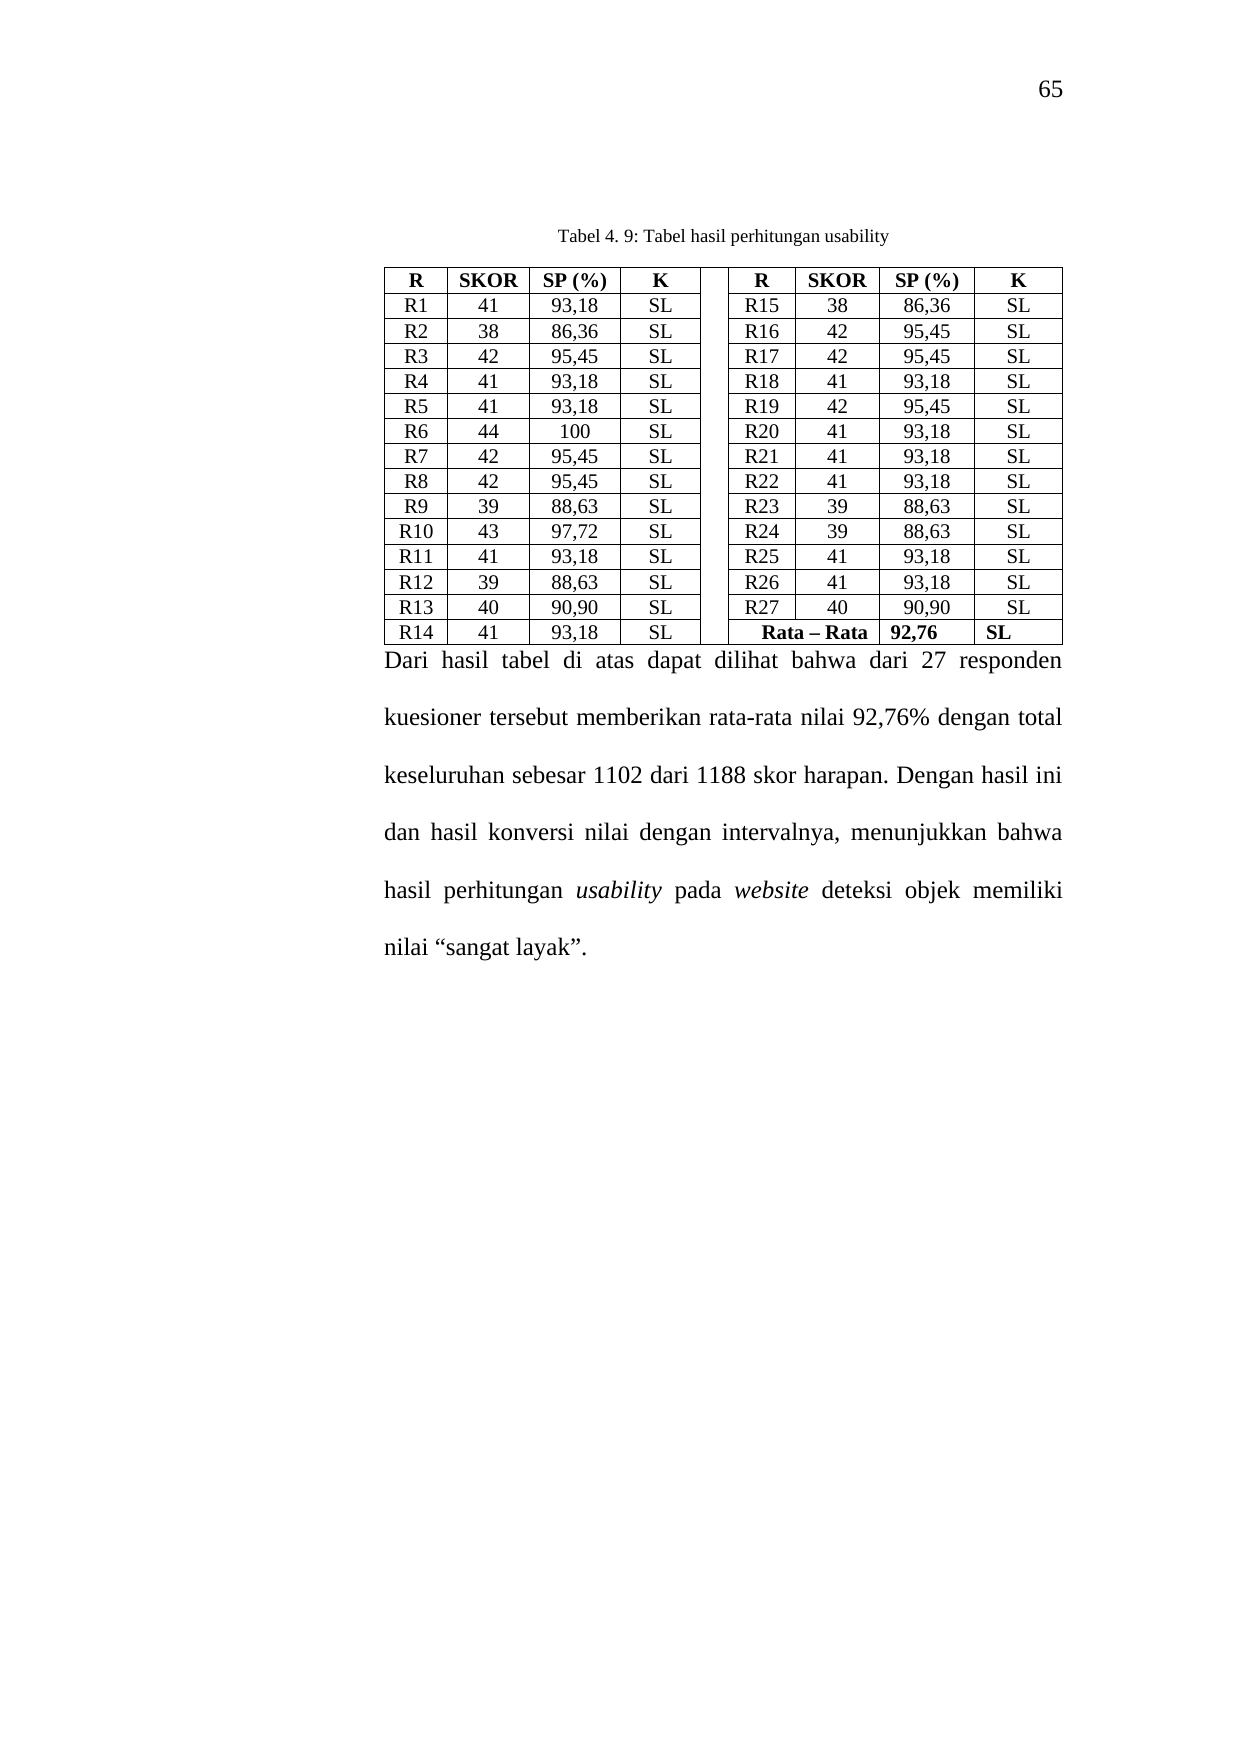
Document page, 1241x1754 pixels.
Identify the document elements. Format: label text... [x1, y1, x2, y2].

table_cell R25 [729, 545, 795, 568]
table_cell R26 [729, 570, 795, 594]
table_cell 42 [448, 469, 529, 493]
table_cell 41 [448, 369, 529, 393]
table_cell 43 [448, 519, 529, 543]
table_header K [975, 268, 1062, 292]
table_cell SL [621, 369, 700, 393]
table_cell R5 [385, 394, 447, 418]
table_cell 90,90 [530, 595, 620, 619]
table_cell 93,18 [880, 469, 974, 493]
table_cell SL [975, 519, 1062, 543]
table_cell R27 [729, 595, 795, 619]
table_cell SL [621, 570, 700, 594]
table_cell 44 [448, 419, 529, 443]
table_cell R16 [729, 319, 795, 343]
table_cell 88,63 [530, 494, 620, 518]
table_header SKOR [448, 268, 529, 292]
table_cell 88,63 [530, 570, 620, 594]
table_cell R24 [729, 519, 795, 543]
table_cell R11 [385, 545, 447, 568]
table_cell SL [975, 620, 1062, 644]
table_cell 41 [448, 294, 529, 317]
table_cell 41 [796, 419, 879, 443]
table_cell 39 [448, 494, 529, 518]
table_cell 100 [530, 419, 620, 443]
table_cell 42 [448, 444, 529, 468]
table_cell 41 [796, 545, 879, 568]
table_cell 39 [448, 570, 529, 594]
table_cell 95,45 [880, 319, 974, 343]
table_cell 40 [448, 595, 529, 619]
table_cell SL [975, 595, 1062, 619]
table_cell R7 [385, 444, 447, 468]
table_cell 39 [796, 494, 879, 518]
table_cell SL [975, 444, 1062, 468]
table_cell R15 [729, 294, 795, 317]
table_cell SL [621, 344, 700, 368]
table_cell 38 [448, 319, 529, 343]
table_cell R18 [729, 369, 795, 393]
text Tabel 4. 9: Tabel hasil perhitungan usability [384, 225, 1063, 246]
table_cell R17 [729, 344, 795, 368]
table_cell SL [621, 294, 700, 317]
table_header [701, 268, 728, 644]
table_cell R23 [729, 494, 795, 518]
table_cell 95,45 [530, 444, 620, 468]
table_cell R3 [385, 344, 447, 368]
table_cell 41 [448, 394, 529, 418]
table_cell SL [621, 620, 700, 644]
table_cell R12 [385, 570, 447, 594]
table_header R [385, 268, 447, 292]
table_cell 88,63 [880, 494, 974, 518]
table_header SKOR [796, 268, 879, 292]
table_cell SL [621, 545, 700, 568]
table_cell 41 [796, 369, 879, 393]
table_cell R13 [385, 595, 447, 619]
table_cell R20 [729, 419, 795, 443]
table_cell 42 [796, 394, 879, 418]
table_cell 93,18 [880, 369, 974, 393]
table_header K [621, 268, 700, 292]
table_cell 42 [796, 319, 879, 343]
table_cell R21 [729, 444, 795, 468]
table_cell SL [621, 519, 700, 543]
table_cell 95,45 [880, 394, 974, 418]
table_cell 93,18 [530, 394, 620, 418]
table_cell 93,18 [880, 570, 974, 594]
table_cell 95,45 [530, 344, 620, 368]
table_cell SL [621, 319, 700, 343]
table_header SP (%) [530, 268, 620, 292]
table_cell SL [975, 294, 1062, 317]
table_cell 38 [796, 294, 879, 317]
table_cell 41 [448, 545, 529, 568]
table_cell R9 [385, 494, 447, 518]
table_cell SL [975, 419, 1062, 443]
table_cell 40 [796, 595, 879, 619]
table_cell R19 [729, 394, 795, 418]
table_cell SL [621, 494, 700, 518]
table_cell 88,63 [880, 519, 974, 543]
table_cell 90,90 [880, 595, 974, 619]
table_cell 86,36 [880, 294, 974, 317]
table_cell SL [975, 344, 1062, 368]
table_cell R10 [385, 519, 447, 543]
table_cell SL [621, 469, 700, 493]
table_cell 92,76 [880, 620, 974, 644]
table_cell 93,18 [880, 545, 974, 568]
table_cell R1 [385, 294, 447, 317]
table_cell R4 [385, 369, 447, 393]
table_cell 93,18 [530, 620, 620, 644]
table_header R [729, 268, 795, 292]
table_header SP (%) [880, 268, 974, 292]
table_cell SL [975, 545, 1062, 568]
table_cell SL [621, 595, 700, 619]
table_cell SL [975, 394, 1062, 418]
table_cell R6 [385, 419, 447, 443]
table_cell SL [975, 319, 1062, 343]
table_cell 93,18 [530, 545, 620, 568]
table_cell R2 [385, 319, 447, 343]
table_cell SL [975, 369, 1062, 393]
table_cell 42 [796, 344, 879, 368]
table_cell 41 [796, 570, 879, 594]
table_cell SL [621, 444, 700, 468]
table_cell 93,18 [530, 369, 620, 393]
table_cell 86,36 [530, 319, 620, 343]
table_cell 41 [796, 469, 879, 493]
table_cell R8 [385, 469, 447, 493]
table_cell 93,18 [530, 294, 620, 317]
table_cell 93,18 [880, 444, 974, 468]
table_cell 93,18 [880, 419, 974, 443]
table_cell SL [621, 419, 700, 443]
table_cell SL [975, 494, 1062, 518]
table_cell SL [621, 394, 700, 418]
table_cell Rata – Rata [729, 620, 879, 644]
table_cell 42 [448, 344, 529, 368]
table_cell 39 [796, 519, 879, 543]
table_cell 41 [796, 444, 879, 468]
table_cell R22 [729, 469, 795, 493]
table_cell SL [975, 570, 1062, 594]
text Dari hasil tabel di atas dapat dilihat bahwa dari 27 responden kuesioner tersebut memberikan rata-rata nilai 92,76% dengan total keseluruhan sebesar 1102 dari 1188 skor harapan. Dengan hasil ini dan hasil konversi nilai dengan intervalnya, menunjukkan bahwa hasil perhitungan usability pada website deteksi objek memiliki nilai “sangat layak”. [384, 645, 1063, 961]
table_cell 41 [448, 620, 529, 644]
table_cell 95,45 [530, 469, 620, 493]
table_cell R14 [385, 620, 447, 644]
table_cell 95,45 [880, 344, 974, 368]
table_cell 97,72 [530, 519, 620, 543]
table_cell SL [975, 469, 1062, 493]
